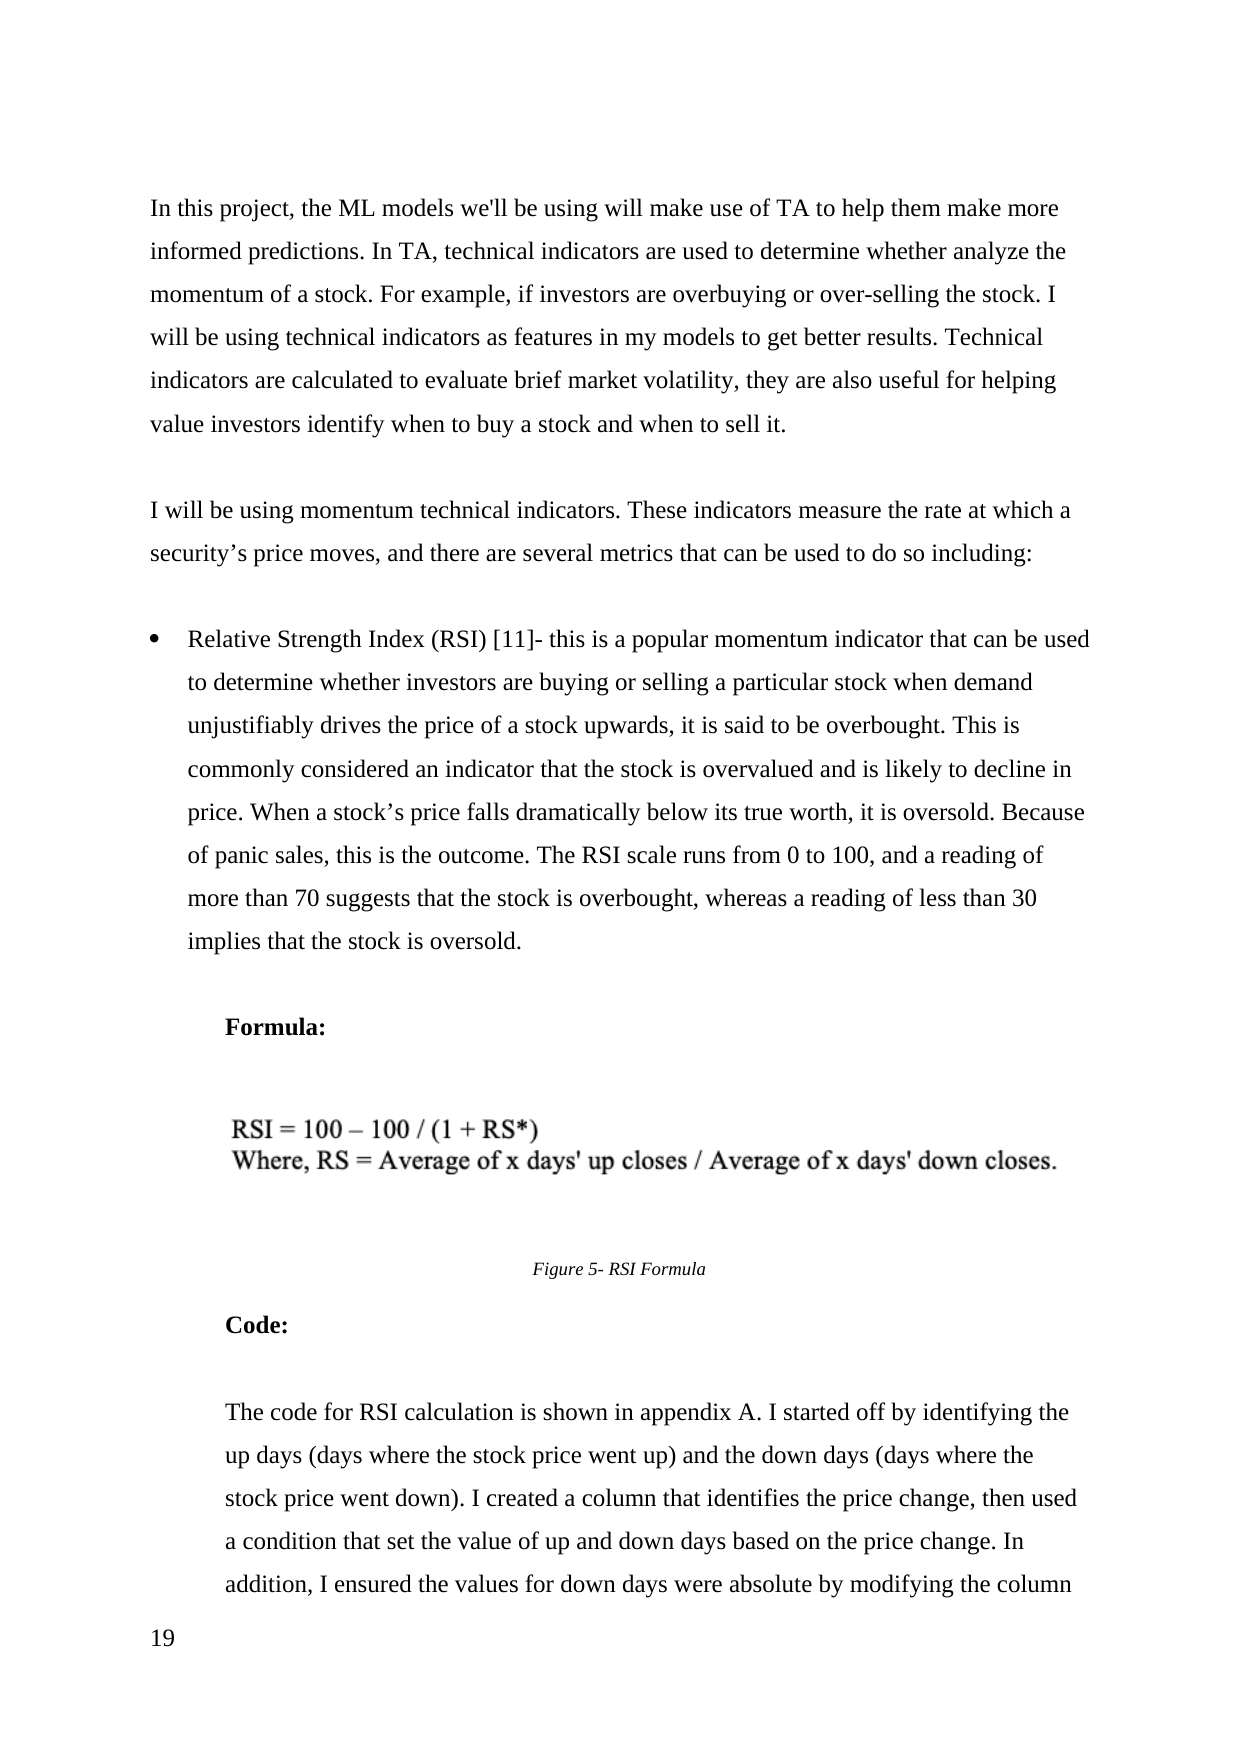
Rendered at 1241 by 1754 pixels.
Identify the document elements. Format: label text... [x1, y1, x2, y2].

list Relative Strength Index (RSI) [11]- this is a popular momentum indicator that can be used to determine whether investors are buying or selling a particular stock when demand unjustifiably drives the price of a stock upwards, it is said to be overbought. This is commonly considered an indicator that the stock is overvalued and is likely to decline in price. When a stock’s price falls dramatically below its true worth, it is oversold. Because of panic sales, this is the outcome. The RSI scale runs from 0 to 100, and a reading of more than 70 suggests that the stock is overbought, whereas a reading of less than 30 implies that the stock is oversold. [150, 624, 1090, 955]
text I will be using momentum technical indicators. These indicators measure the rate at which a security’s price moves, and there are several metrics that can be used to do so including: [150, 495, 1090, 567]
picture [225, 1098, 1091, 1200]
text Code: [225, 1311, 1090, 1339]
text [225, 1397, 1090, 1598]
text In this project, the ML models we'll be using will make use of TA to help them make more informed predictions. In TA, technical indicators are used to determine whether analyze the momentum of a stock. For example, if investors are overbuying or over-selling the stock. I will be using technical indicators as features in my models to get better results. Technical indicators are calculated to evaluate brief market volatility, they are also useful for helping value investors identify when to buy a stock and when to sell it. [150, 193, 1090, 437]
text Figure 5- RSI Formula [150, 1257, 1090, 1279]
text Formula: [225, 1012, 1090, 1041]
